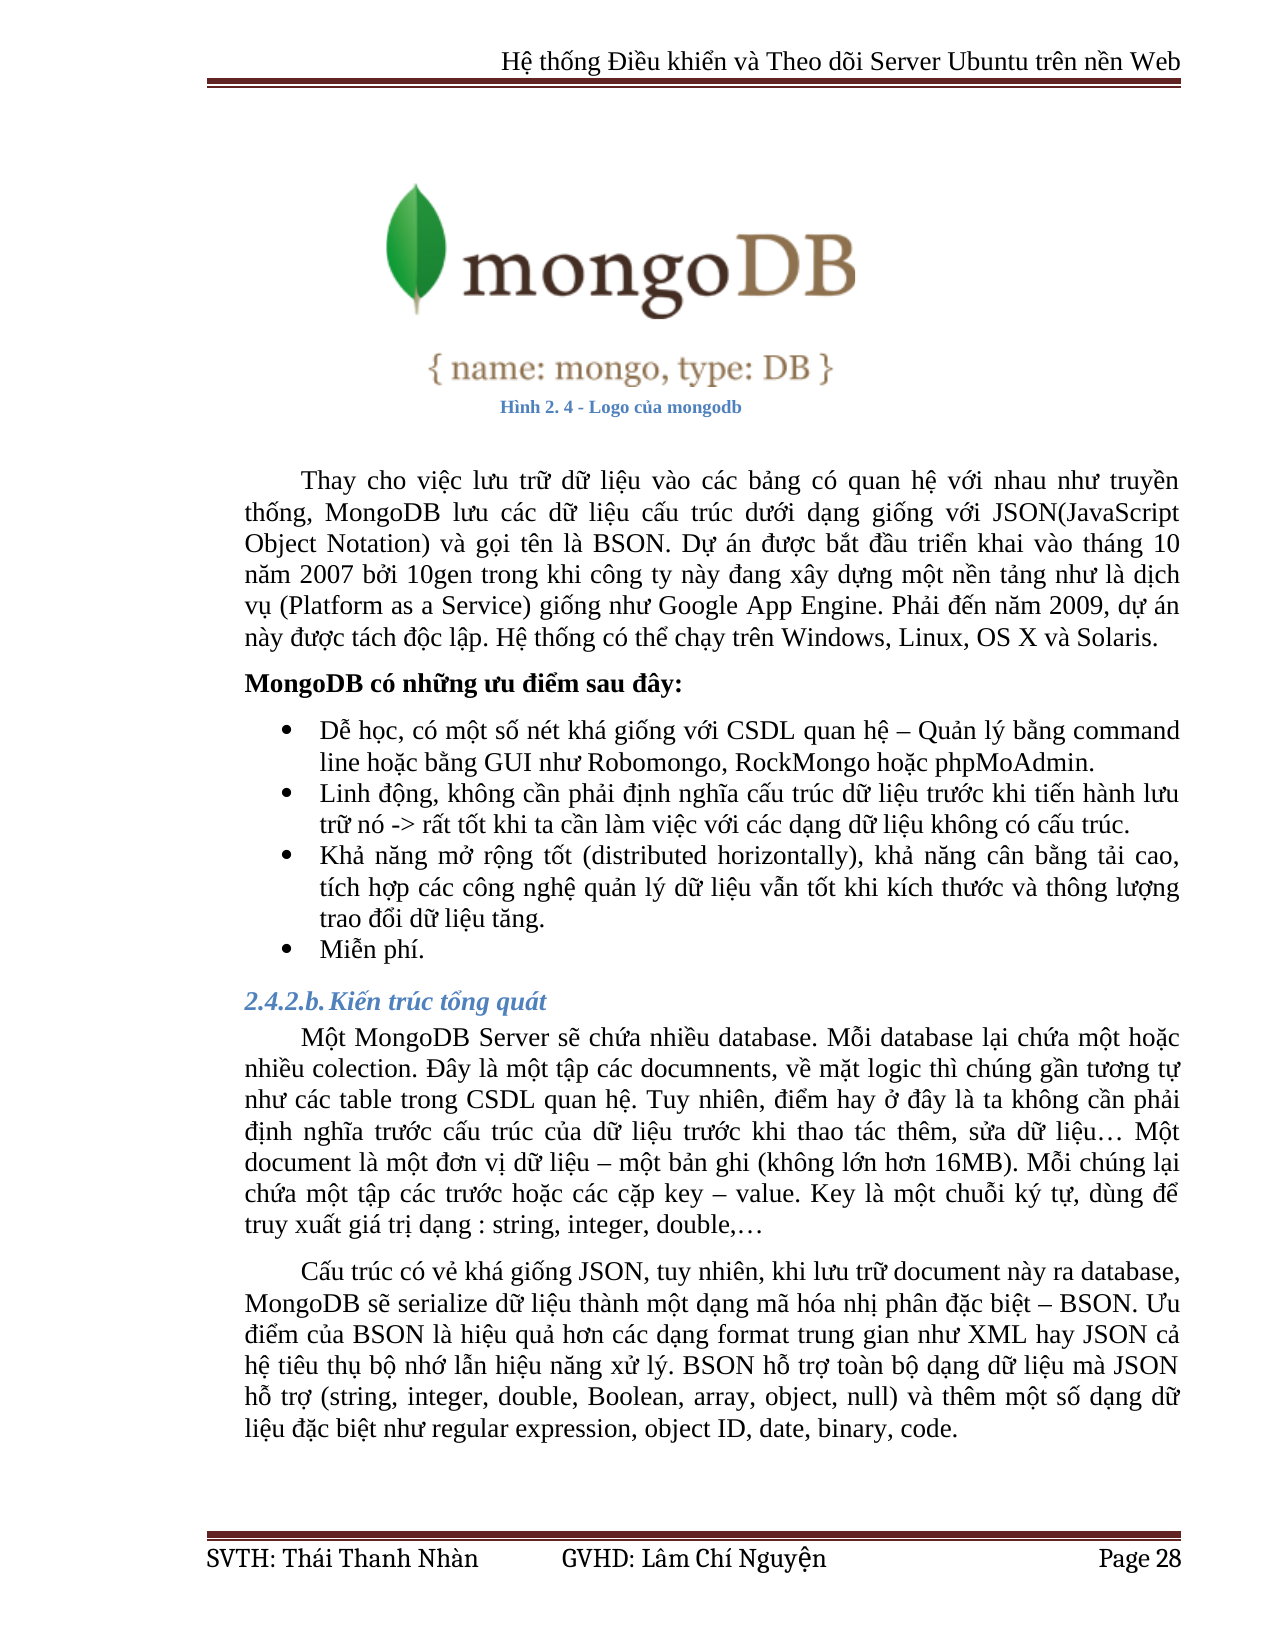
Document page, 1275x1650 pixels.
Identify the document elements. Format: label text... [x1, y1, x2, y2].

list Dễ học, có một số nét khá giống với CSDL quan hệ – Quản lý bằng command line hoặc bằng GUI như Robomongo, RockMongo hoặc phpMoAdmin. [282, 714, 1181, 777]
list Linh động, không cần phải định nghĩa cấu trúc dữ liệu trước khi tiến hành lưu trữ nó -> rất tốt khi ta cần làm việc với các dạng dữ liệu không có cấu trúc. [282, 777, 1181, 839]
list Miễn phí. [282, 933, 1181, 964]
subtitle Kiến trúc tổng quát [244, 985, 1181, 1016]
text MongoDB có những ưu điểm sau đây: [244, 667, 1181, 699]
picture [386, 183, 856, 387]
list Khả năng mở rộng tốt (distributed horizontally), khả năng cân bằng tải cao, tích hợp các công nghệ quản lý dữ liệu vẫn tốt khi kích thước và thông lượng trao đổi dữ liệu tăng. [282, 839, 1181, 933]
text Thay cho việc lưu trữ dữ liệu vào các bảng có quan hệ với nhau như truyền thống, MongoDB lưu các dữ liệu cấu trúc dưới dạng giống với JSON(JavaScript Object Notation) và gọi tên là BSON. Dự án được bắt đầu triển khai vào tháng 10 năm 2007 bởi 10gen trong khi công ty này đang xây dựng một nền tảng như là dịch vụ (Platform as a Service) giống như Google App Engine. Phải đến năm 2009, dự án này được tách độc lập. Hệ thống có thể chạy trên Windows, Linux, OS X và Solaris. [244, 464, 1181, 652]
text Một MongoDB Server sẽ chứa nhiều database. Mỗi database lại chứa một hoặc nhiều colection. Đây là một tập các documnents, về mặt logic thì chúng gần tương tự như các table trong CSDL quan hệ. Tuy nhiên, điểm hay ở đây là ta không cần phải định nghĩa trước cấu trúc của dữ liệu trước khi thao tác thêm, sửa dữ liệu… Một document là một đơn vị dữ liệu – một bản ghi (không lớn hơn 16MB). Mỗi chúng lại chứa một tập các trước hoặc các cặp key – value. Key là một chuỗi ký tự, dùng để truy xuất giá trị dạng : string, integer, double,… [244, 1021, 1181, 1240]
text Cấu trúc có vẻ khá giống JSON, tuy nhiên, khi lưu trữ document này ra database, MongoDB sẽ serialize dữ liệu thành một dạng mã hóa nhị phân đặc biệt – BSON. Ưu điểm của BSON là hiệu quả hơn các dạng format trung gian như XML hay JSON cả hệ tiêu thụ bộ nhớ lẫn hiệu năng xử lý. BSON hỗ trợ toàn bộ dạng dữ liệu mà JSON hỗ trợ (string, integer, double, Boolean, array, object, null) và thêm một số dạng dữ liệu đặc biệt như regular expression, object ID, date, binary, code. [244, 1255, 1181, 1443]
